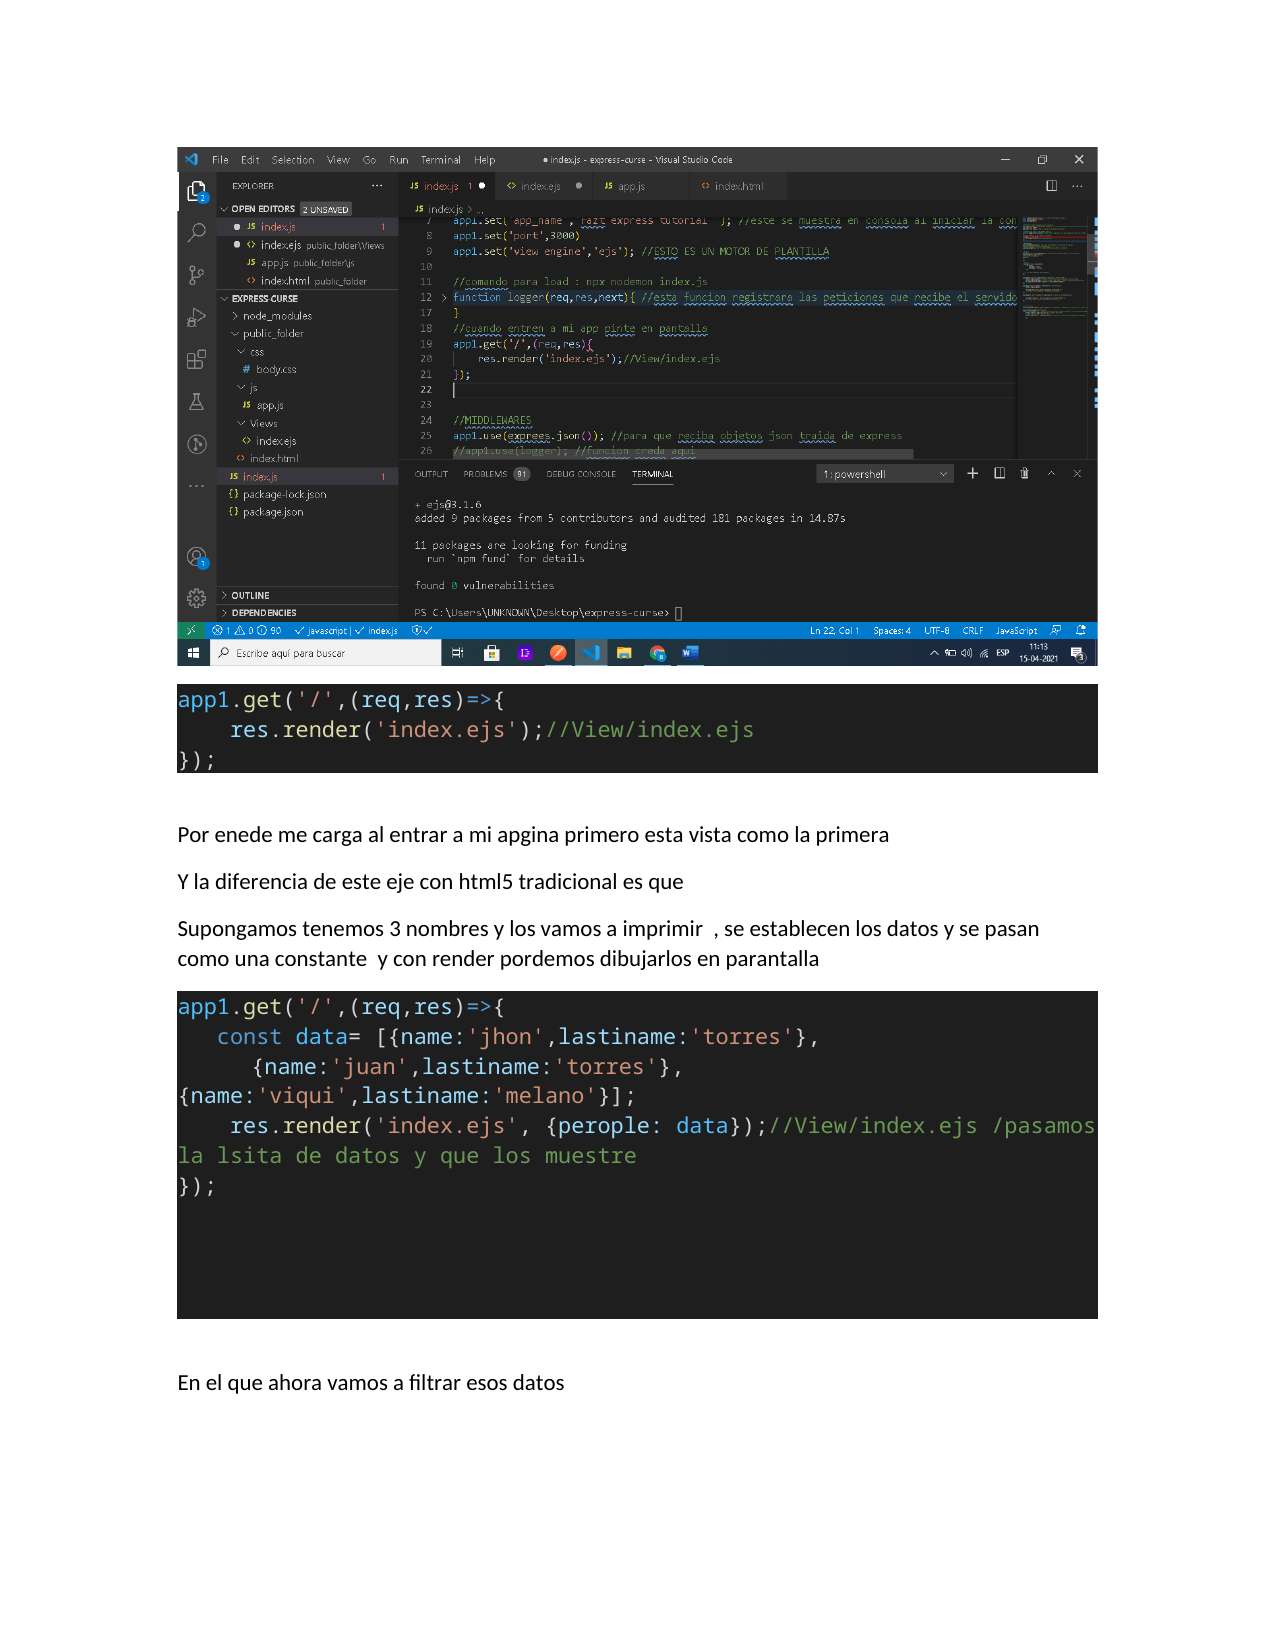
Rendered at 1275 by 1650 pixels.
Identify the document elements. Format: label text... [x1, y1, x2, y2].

text En el que ahora vamos a filtrar esos datos [177, 1368, 1098, 1396]
text const data= [{name:'jhon',lastiname:'torres'}, [177, 1021, 1098, 1051]
text {name:'juan',lastiname:'torres'},{name:'viqui',lastiname:'melano'}]; [177, 1051, 1098, 1110]
text Supongamos tenemos 3 nombres y los vamos a imprimir , se establecen los datos y se pasan como una constante y con render pordemos dibujarlos en parantalla [177, 914, 1098, 972]
text app1.get('/',(req,res)=>{ [177, 684, 1098, 714]
text Por enede me carga al entrar a mi apgina primero esta vista como la primera [177, 820, 1098, 848]
text }); [177, 1170, 1098, 1200]
text Y la diferencia de este eje con html5 tradicional es que [177, 867, 1098, 895]
text res.render('index.ejs', {perople: data});//View/index.ejs /pasamos la lsita de datos y que los muestre [177, 1110, 1098, 1170]
text }); [177, 744, 1098, 773]
picture [177, 147, 1098, 666]
text res.render('index.ejs');//View/index.ejs [177, 714, 1098, 744]
text app1.get('/',(req,res)=>{ [177, 991, 1098, 1021]
